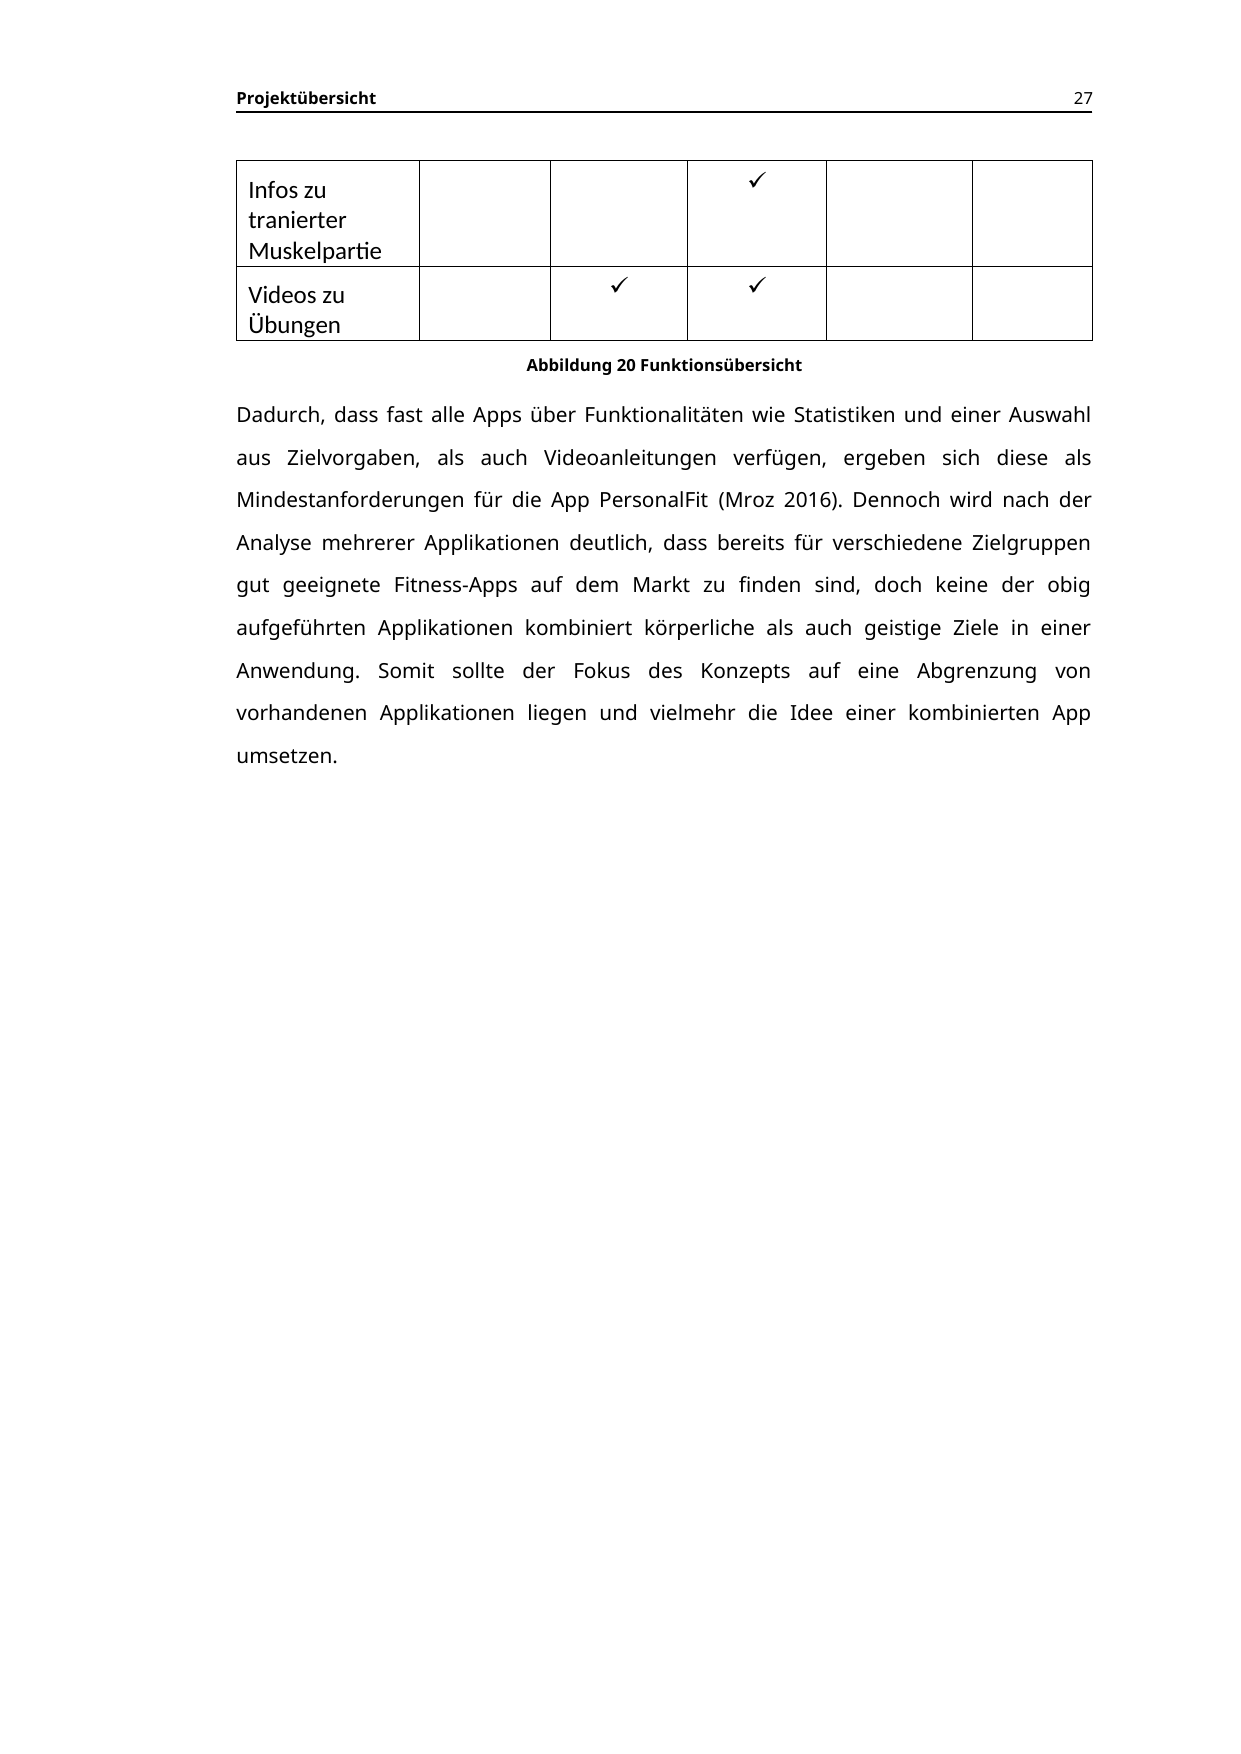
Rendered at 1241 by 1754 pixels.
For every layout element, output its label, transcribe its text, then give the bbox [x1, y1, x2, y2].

table_cell [688, 161, 826, 266]
table_cell [420, 267, 550, 340]
table_cell [827, 161, 972, 266]
text Abbildung 21 Funktionsübersicht [236, 354, 1092, 376]
table_cell [688, 267, 826, 340]
text Dadurch, dass fast alle Apps über Funktionalitäten wie Statistiken und einer Auswahl aus Zielvorgaben, als auch Videoanleitungen verfügen, ergeben sich diese als Mindestanforderungen für die App PersonalFit (Mroz 2016). Dennoch wird nach der Analyse mehrerer Applikationen deutlich, dass bereits für verschiedene Zielgruppen gut geeignete Fitness-Apps auf dem Markt zu finden sind, doch keine der obig aufgeführten Applikationen kombiniert körperliche als auch geistige Ziele in einer Anwendung. Somit sollte der Fokus des Konzepts auf eine Abgrenzung von vorhandenen Applikationen liegen und vielmehr die Idee einer kombinierten App umsetzen. [236, 400, 1092, 769]
table_cell [973, 161, 1092, 266]
table_cell [827, 267, 972, 340]
table_cell [551, 161, 687, 266]
table_cell Infos zu tranierter Muskelpartie [237, 161, 419, 266]
table_cell Videos zu Übungen [237, 267, 419, 340]
table_cell [420, 161, 550, 266]
table_cell [551, 267, 687, 340]
table_cell [973, 267, 1092, 340]
